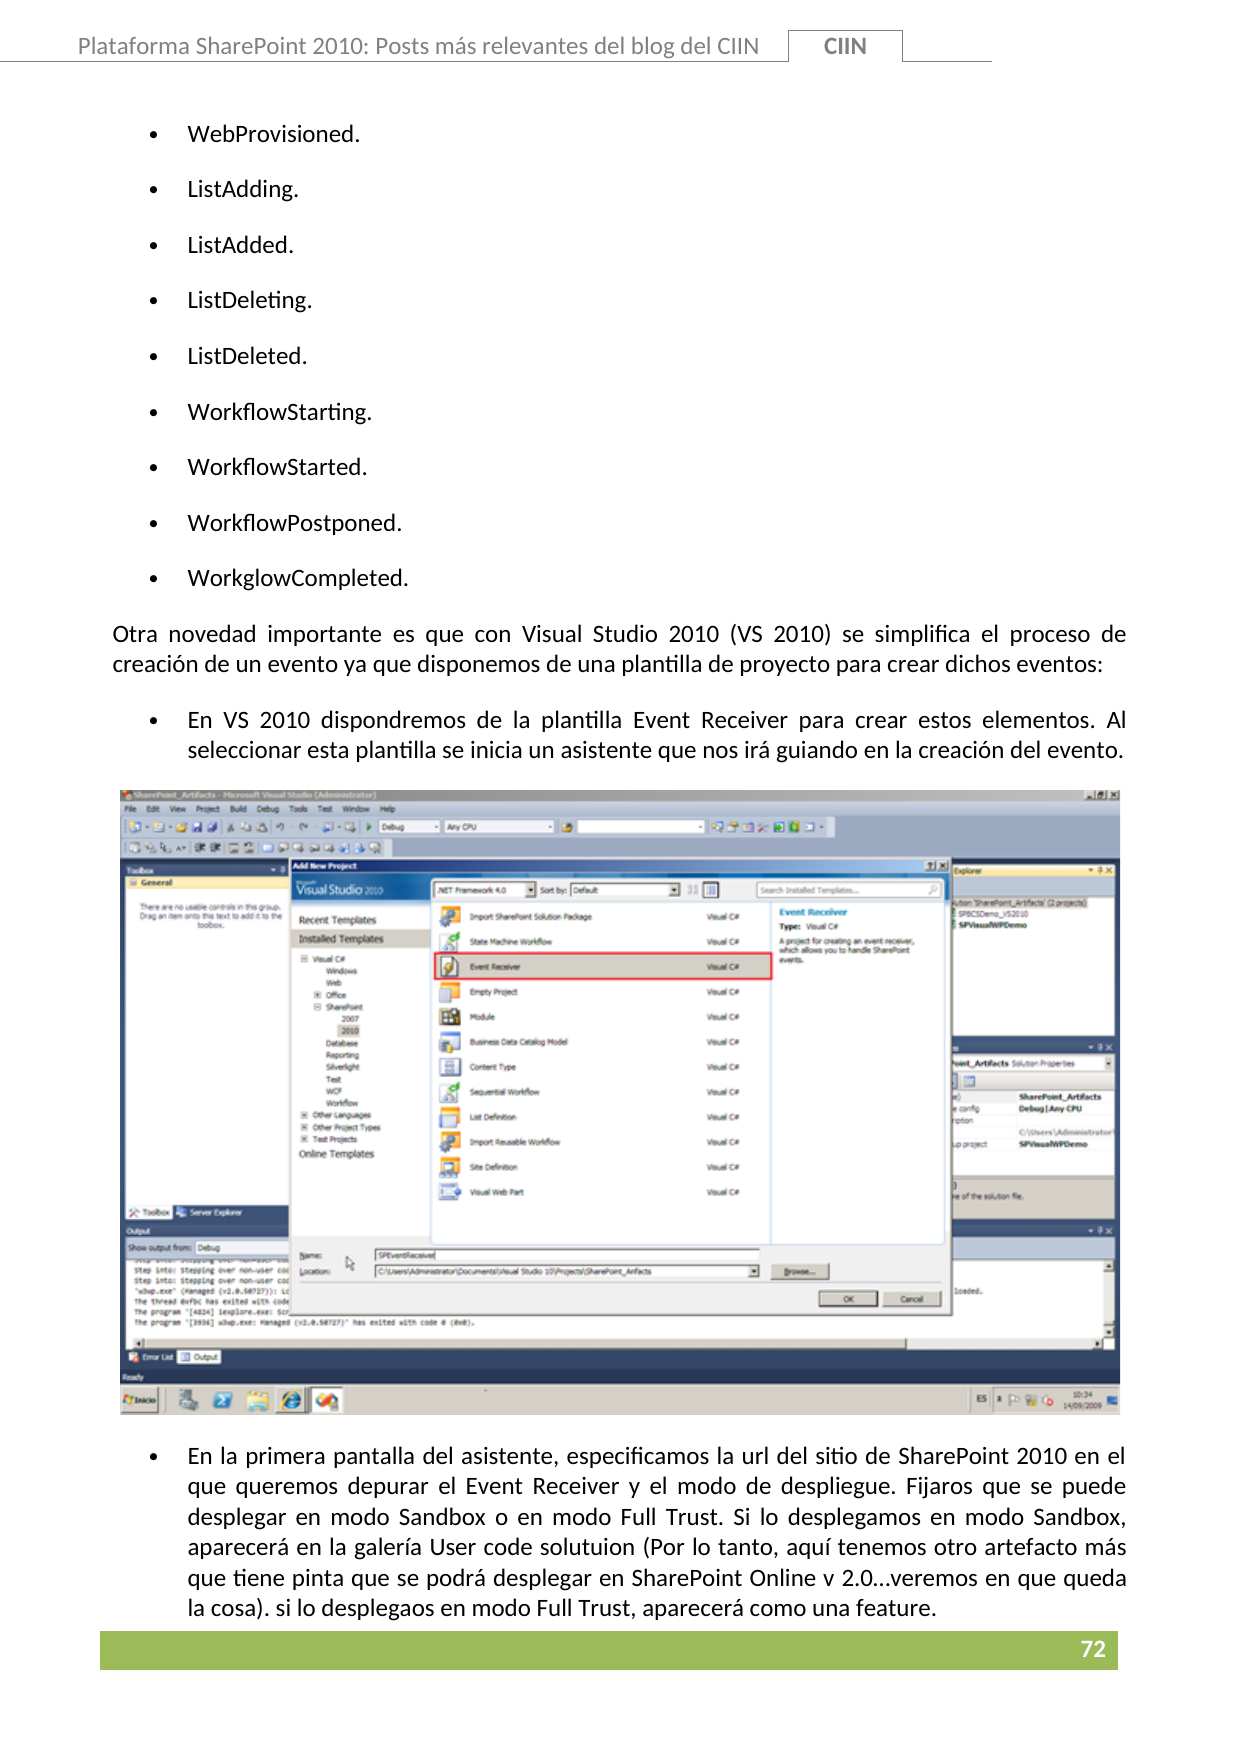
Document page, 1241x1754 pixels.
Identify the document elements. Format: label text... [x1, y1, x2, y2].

list WebProvisioned. [150, 118, 1128, 149]
text Otra novedad importante es que con Visual Studio 2010 (VS 2010) se simplifica el proceso de creación de un evento ya que disponemos de una plantilla de proyecto para crear dichos eventos: [112, 618, 1128, 679]
list WorkflowPostponed. [150, 507, 1128, 537]
list En la primera pantalla del asistente, especificamos la url del sitio de SharePoint 2010 en el que queremos depurar el Event Receiver y el modo de despliegue. Fijaros que se puede desplegar en modo Sandbox o en modo Full Trust. Si lo desplegamos en modo Sandbox, aparecerá en la galería User code solutuion (Por lo tanto, aquí tenemos otro artefacto más que tiene pinta que se podrá desplegar en SharePoint Online v 2.0…veremos en que queda la cosa). si lo desplegaos en modo Full Trust, aparecerá como una feature. [150, 1440, 1128, 1623]
list ListDeleting. [150, 285, 1128, 315]
list ListAdding. [150, 174, 1128, 204]
list ListDeleted. [150, 340, 1128, 371]
picture [120, 790, 1121, 1415]
list WorkflowStarted. [150, 451, 1128, 482]
list WorkflowStarting. [150, 396, 1128, 426]
list En VS 2010 dispondremos de la plantilla Event Receiver para crear estos elementos. Al seleccionar esta plantilla se inicia un asistente que nos irá guiando en la creación del evento. [150, 704, 1128, 765]
list WorkglowCompleted. [150, 562, 1128, 593]
list ListAdded. [150, 229, 1128, 260]
